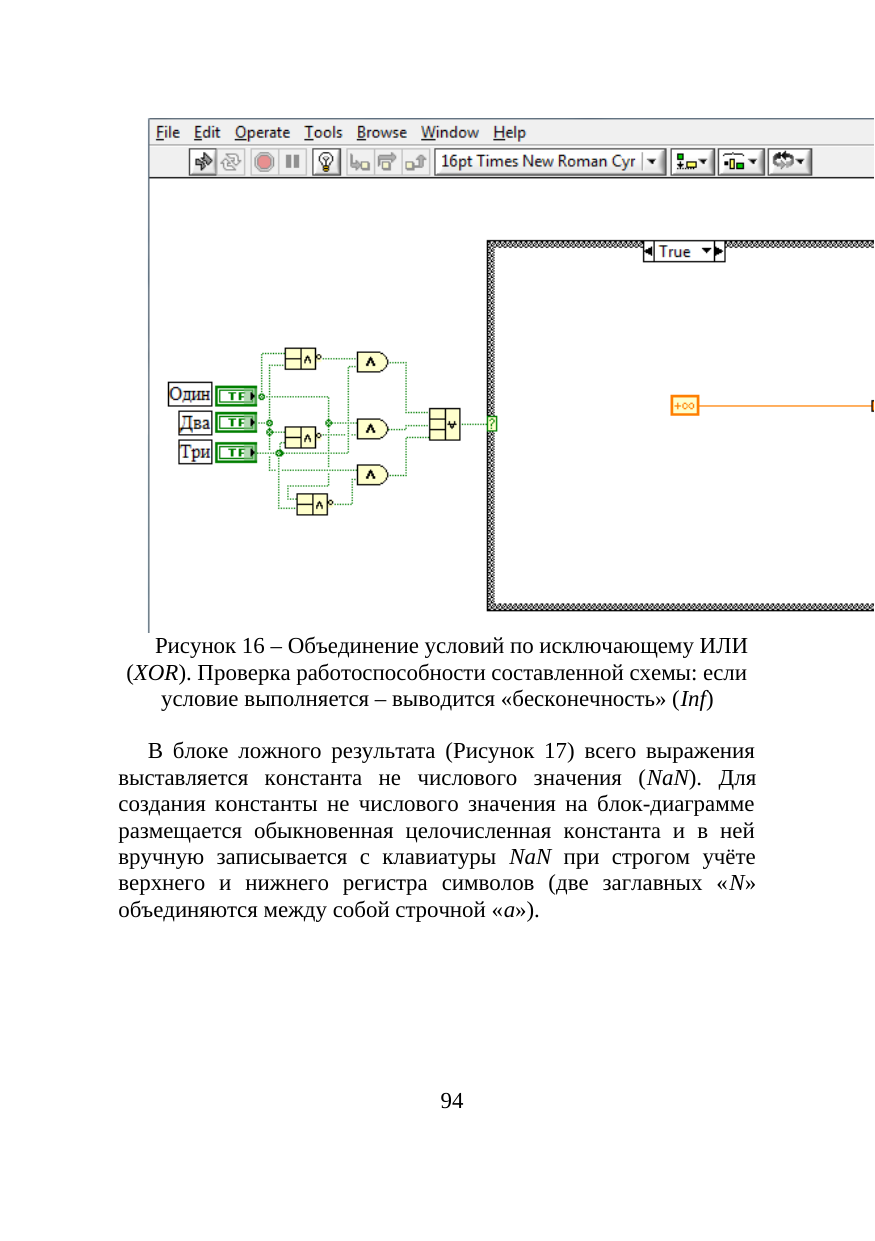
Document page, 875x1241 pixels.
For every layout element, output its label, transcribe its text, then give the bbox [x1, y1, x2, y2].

text В блоке ложного результата (Рисунок 17) всего выражения выставляется константа не числового значения (NaN). Для создания константы не числового значения на блок-диаграмме размещается обыкновенная целочисленная константа и в ней вручную записывается с клавиатуры NaN при строгом учёте верхнего и нижнего регистра символов (две заглавных «N» объединяются между собой строчной «a»). [118, 738, 756, 922]
picture [147, 118, 874, 633]
text Рисунок 16 – Объединение условий по исключающему ИЛИ (XOR). Проверка работоспособности составленной схемы: если условие выполняется – выводится «бесконечность» (Inf) [118, 632, 756, 711]
